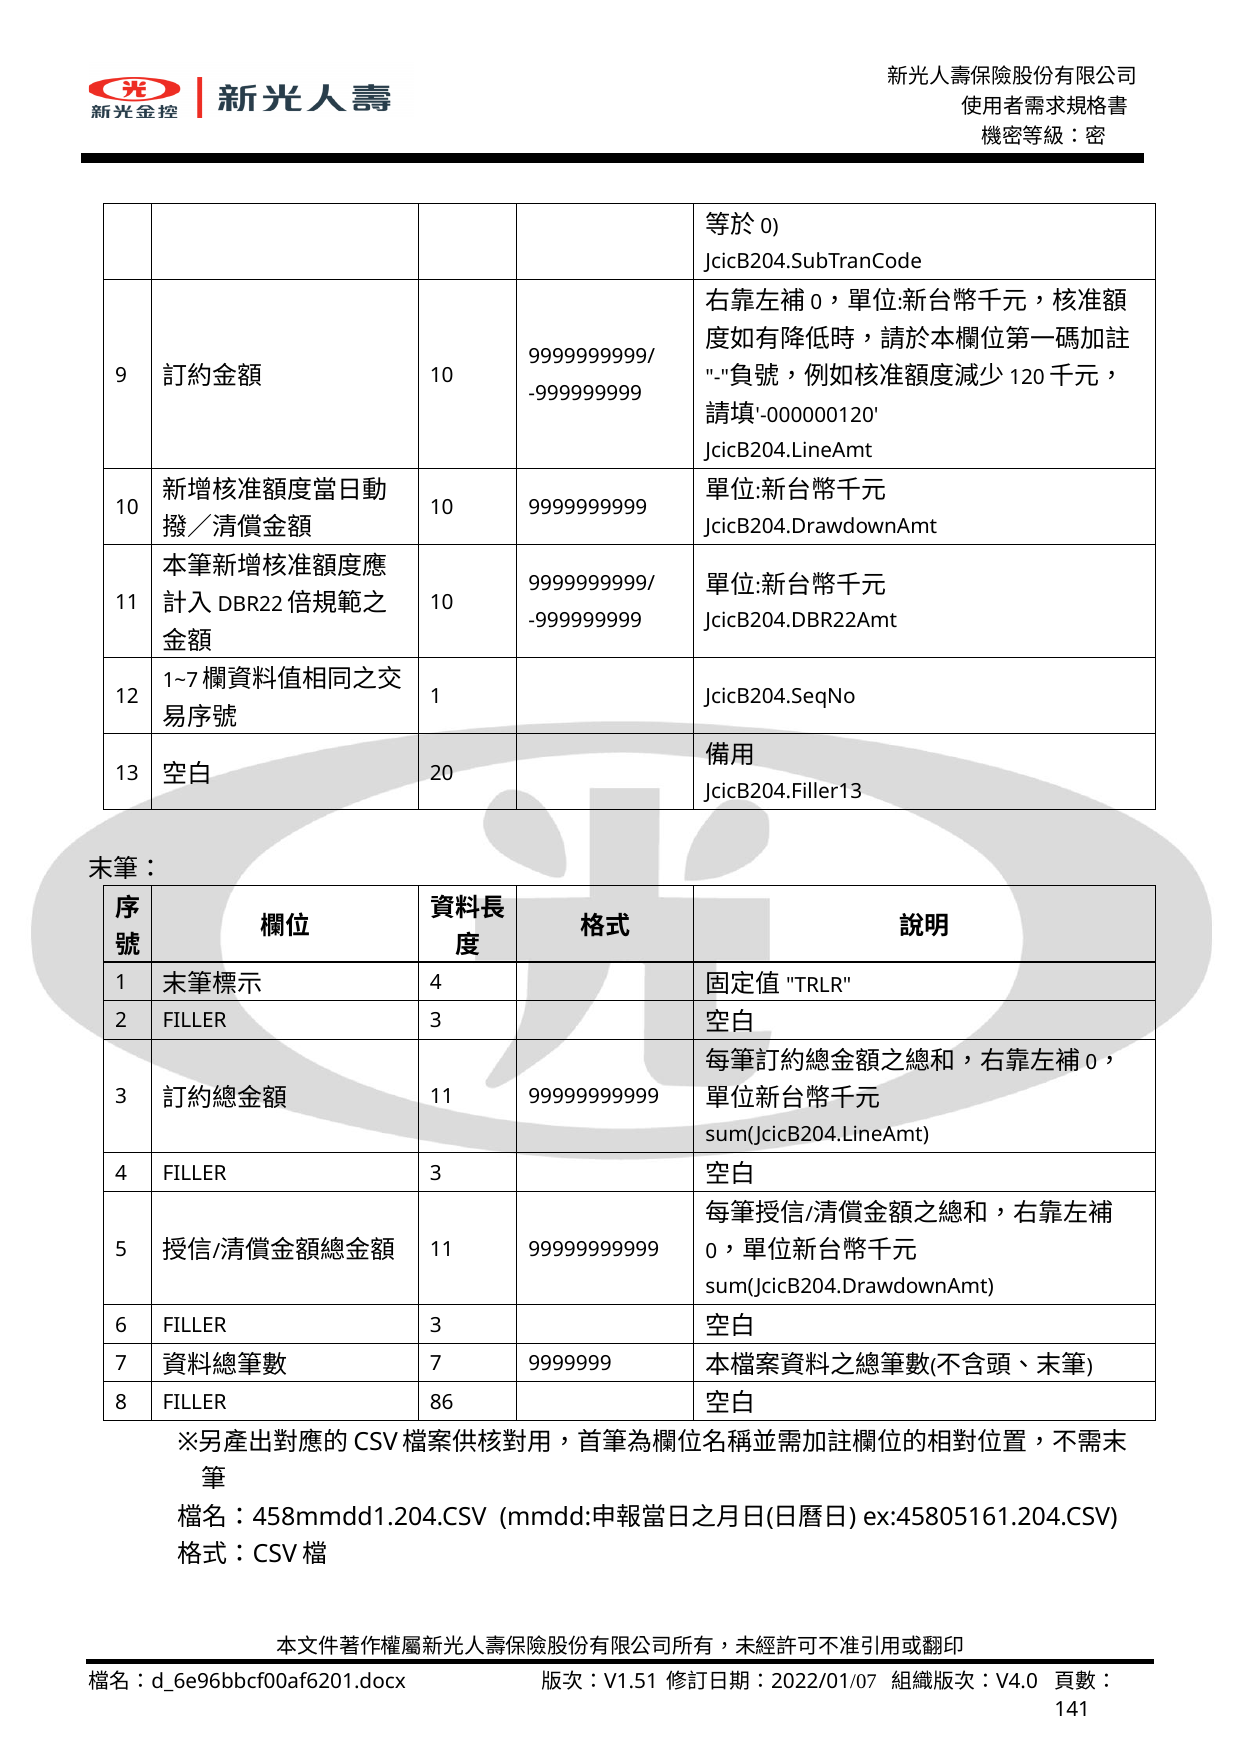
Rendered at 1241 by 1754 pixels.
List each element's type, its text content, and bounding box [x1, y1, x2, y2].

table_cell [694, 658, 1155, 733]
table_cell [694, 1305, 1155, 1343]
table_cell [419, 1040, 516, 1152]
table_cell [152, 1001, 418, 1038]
list 檔名：458mmdd1.204.CSV (mmdd:申報當日之月日(日曆日) ex:45805161.204.CSV) [177, 1496, 1152, 1533]
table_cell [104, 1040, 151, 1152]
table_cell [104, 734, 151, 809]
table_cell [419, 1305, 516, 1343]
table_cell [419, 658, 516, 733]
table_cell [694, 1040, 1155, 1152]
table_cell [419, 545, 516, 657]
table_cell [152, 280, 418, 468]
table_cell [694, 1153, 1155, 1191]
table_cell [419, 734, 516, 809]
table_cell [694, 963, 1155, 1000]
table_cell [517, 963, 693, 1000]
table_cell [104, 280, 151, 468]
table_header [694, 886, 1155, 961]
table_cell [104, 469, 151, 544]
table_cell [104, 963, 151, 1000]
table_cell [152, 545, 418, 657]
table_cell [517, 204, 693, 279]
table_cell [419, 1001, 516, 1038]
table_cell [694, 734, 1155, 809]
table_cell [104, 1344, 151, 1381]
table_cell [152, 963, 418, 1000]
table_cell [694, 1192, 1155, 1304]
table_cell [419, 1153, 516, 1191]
picture [88, 61, 414, 118]
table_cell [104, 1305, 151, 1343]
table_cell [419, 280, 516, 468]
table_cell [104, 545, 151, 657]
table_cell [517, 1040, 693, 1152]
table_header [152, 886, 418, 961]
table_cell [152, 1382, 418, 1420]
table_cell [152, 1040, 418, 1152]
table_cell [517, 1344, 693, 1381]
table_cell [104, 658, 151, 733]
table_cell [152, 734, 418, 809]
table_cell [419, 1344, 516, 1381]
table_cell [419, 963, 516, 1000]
text 末筆： [89, 848, 1152, 885]
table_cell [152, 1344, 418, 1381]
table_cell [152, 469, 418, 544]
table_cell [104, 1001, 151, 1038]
picture [25, 713, 1215, 1166]
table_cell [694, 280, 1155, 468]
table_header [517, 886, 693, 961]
list ※另產出對應的CSV檔案供核對用，首筆為欄位名稱並需加註欄位的相對位置，不需末筆 [177, 1421, 1152, 1496]
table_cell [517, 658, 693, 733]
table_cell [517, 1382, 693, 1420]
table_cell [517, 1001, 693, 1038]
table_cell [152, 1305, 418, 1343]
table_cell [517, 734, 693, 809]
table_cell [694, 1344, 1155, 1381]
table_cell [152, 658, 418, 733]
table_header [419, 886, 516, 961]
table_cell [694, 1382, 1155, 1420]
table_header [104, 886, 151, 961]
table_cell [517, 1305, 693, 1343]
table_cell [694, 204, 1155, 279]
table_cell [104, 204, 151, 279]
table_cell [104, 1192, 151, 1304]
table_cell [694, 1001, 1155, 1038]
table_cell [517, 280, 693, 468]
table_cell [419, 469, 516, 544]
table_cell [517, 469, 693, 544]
list 格式：CSV檔 [177, 1533, 1152, 1571]
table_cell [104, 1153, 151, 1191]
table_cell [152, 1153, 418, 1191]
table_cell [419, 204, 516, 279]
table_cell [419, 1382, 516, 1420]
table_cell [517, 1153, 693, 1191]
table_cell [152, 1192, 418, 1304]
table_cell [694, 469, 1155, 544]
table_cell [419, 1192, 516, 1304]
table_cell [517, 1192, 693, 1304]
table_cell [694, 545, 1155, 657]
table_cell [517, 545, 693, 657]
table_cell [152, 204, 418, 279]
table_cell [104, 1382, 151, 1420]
